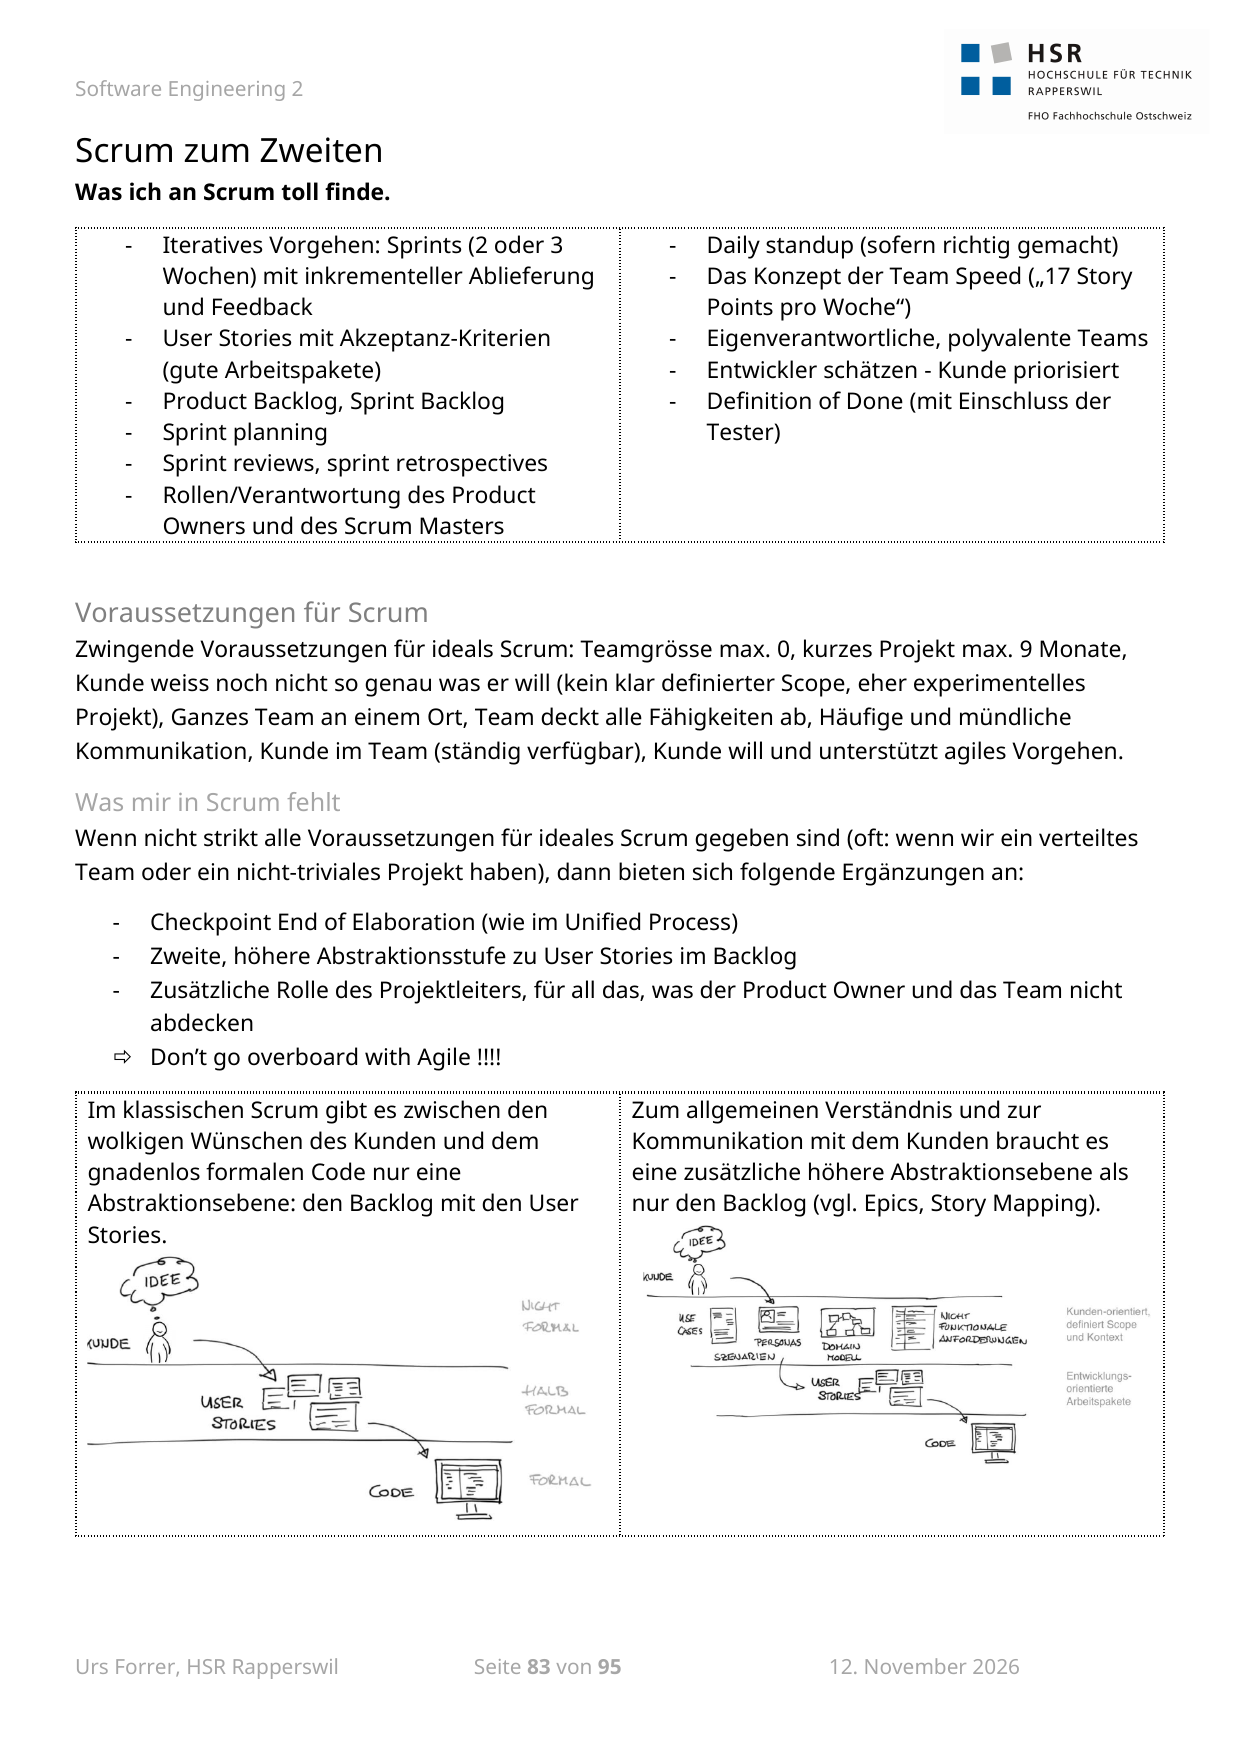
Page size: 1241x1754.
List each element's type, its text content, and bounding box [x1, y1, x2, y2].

table_header Im klassischen Scrum gibt es zwischen den wolkigen Wünschen des Kunden und dem gnadenlos formalen Code nur eine Abstraktionsebene: den Backlog mit den User Stories. [76, 1091, 620, 1534]
picture [631, 1218, 1153, 1476]
picture [943, 29, 1210, 134]
subtitle Was mir in Scrum fehlt [75, 785, 1165, 819]
text Zwingende Voraussetzungen für ideals Scrum: Teamgrösse max. 0, kurzes Projekt max. 9 Monate, Kunde weiss noch nicht so genau was er will (kein klar definierter Scope, eher experimentelles Projekt), Ganzes Team an einem Ort, Team deckt alle Fähigkeiten ab, Häufige und mündliche Kommunikation, Kunde im Team (ständig verfügbar), Kunde will und unterstützt agiles Vorgehen. [75, 633, 1165, 766]
table_header Iteratives Vorgehen: Sprints (2 oder 3 Wochen) mit inkrementeller Ablieferung und Feedback User Stories mit Akzeptanz-Kriterien (gute Arbeitspakete) Product Backlog, Sprint Backlog Sprint planning Sprint reviews, sprint retrospectives Rollen/Verantwortung des Product Owners und des Scrum Masters [76, 227, 620, 541]
text Was ich an Scrum toll finde. [75, 176, 1165, 207]
text Wenn nicht strikt alle Voraussetzungen für ideales Scrum gegeben sind (oft: wenn wir ein verteiltes Team oder ein nicht-triviales Projekt haben), dann bieten sich folgende Ergänzungen an: [75, 822, 1165, 887]
table_header Zum allgemeinen Verständnis und zur Kommunikation mit dem Kunden braucht es eine zusätzliche höhere Abstraktionsebene als nur den Backlog (vgl. Epics, Story Mapping). [620, 1091, 1164, 1534]
table_header Daily standup (sofern richtig gemacht) Das Konzept der Team Speed („17 Story Points pro Woche“) Eigenverantwortliche, polyvalente Teams Entwickler schätzen - Kunde priorisiert Definition of Done (mit Einschluss der Tester) [620, 227, 1164, 541]
list Checkpoint End of Elaboration (wie im Unified Process) [112, 906, 1165, 937]
list Don’t go overboard with Agile !!!! [112, 1041, 1165, 1072]
list Zusätzliche Rolle des Projektleiters, für all das, was der Product Owner und das Team nicht abdecken [112, 973, 1165, 1038]
list Zweite, höhere Abstraktionsstufe zu User Stories im Backlog [112, 940, 1165, 971]
subtitle Scrum zum Zweiten [75, 127, 1165, 173]
picture [87, 1249, 609, 1535]
subtitle Voraussetzungen für Scrum [75, 594, 1165, 631]
